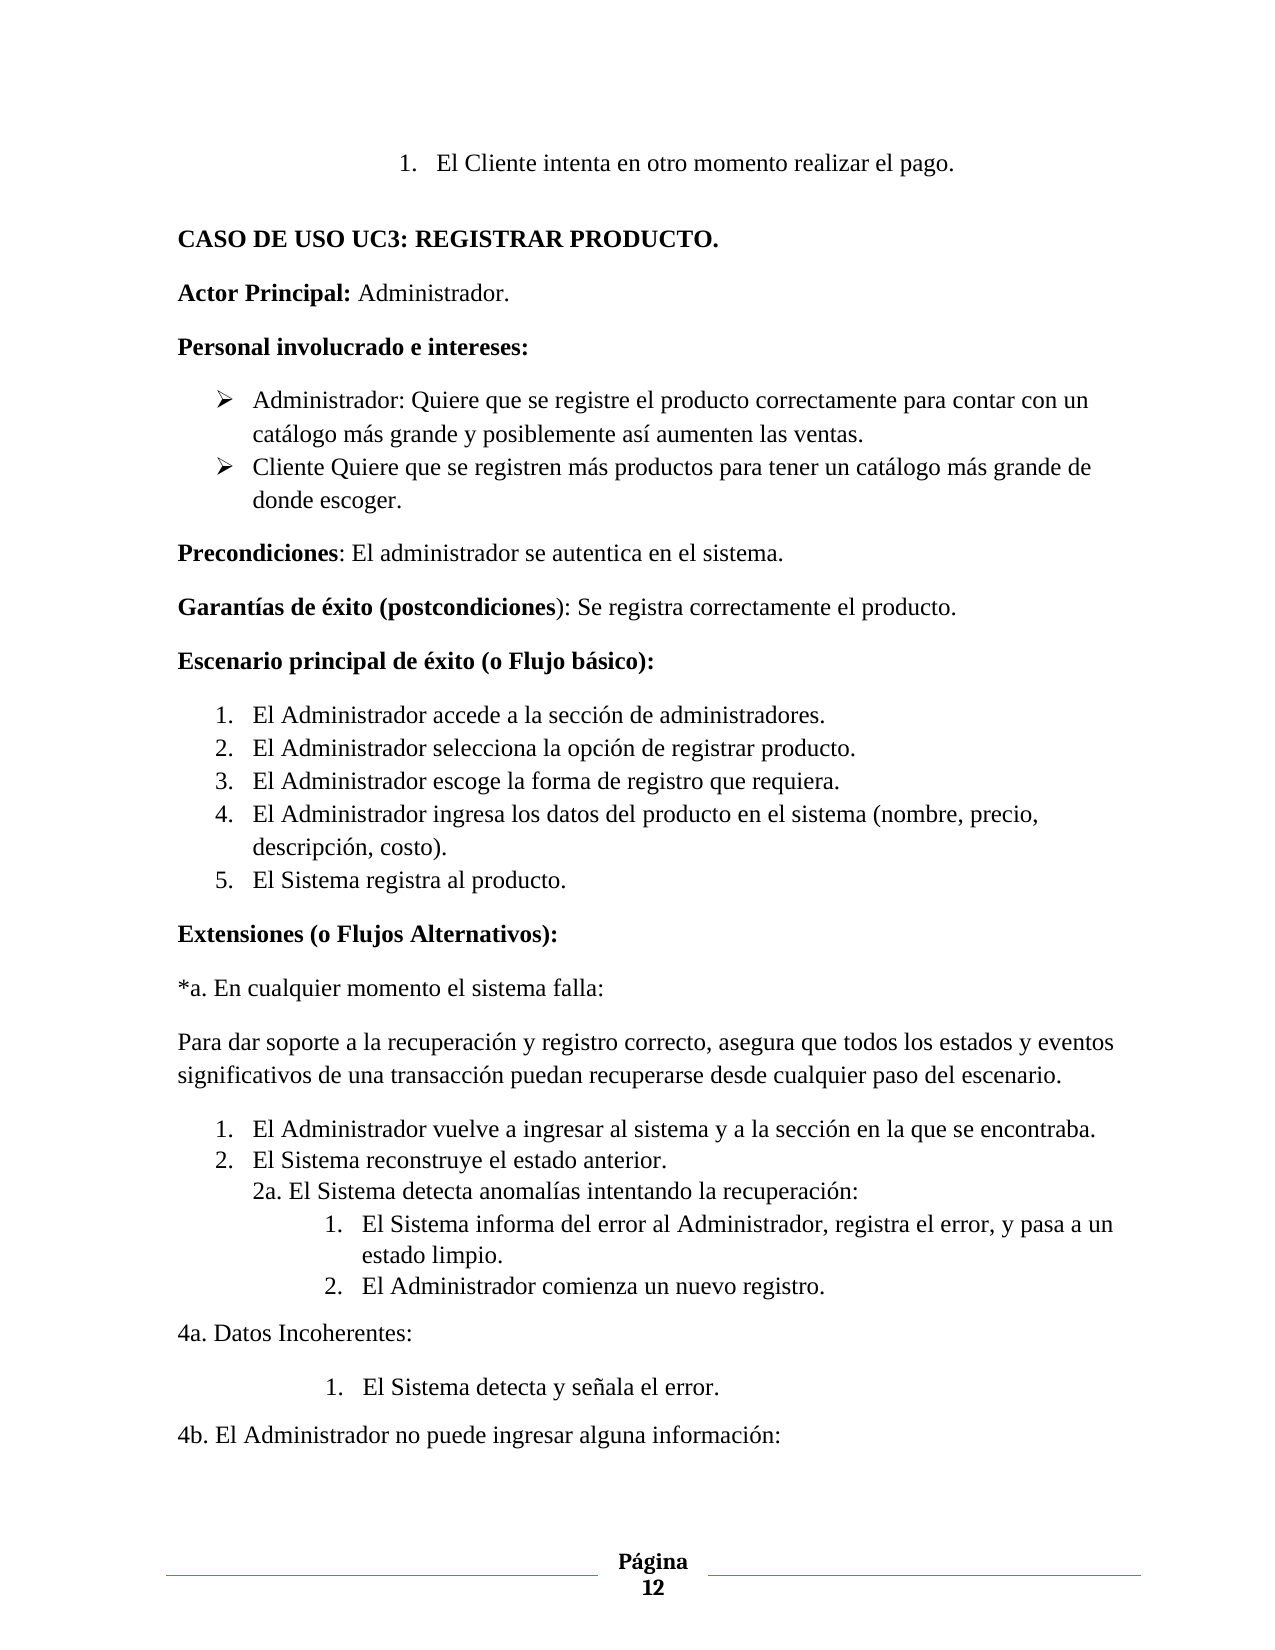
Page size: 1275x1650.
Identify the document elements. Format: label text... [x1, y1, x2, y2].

list El Administrador escoge la forma de registro que requiera. [215, 766, 1152, 795]
list Cliente Quiere que se registren más productos para tener un catálogo más grande de donde escoger. [215, 452, 1152, 513]
text 4b. El Administrador no puede ingresar alguna información: [177, 1420, 1152, 1449]
text Precondiciones: El administrador se autentica en el sistema. [177, 538, 1152, 567]
text Personal involucrado e intereses: [177, 332, 1152, 361]
list El Administrador vuelve a ingresar al sistema y a la sección en la que se encontraba. [215, 1114, 1152, 1142]
text CASO DE USO UC3: REGISTRAR PRODUCTO. [177, 224, 1152, 253]
text 4a. Datos Incoherentes: [177, 1318, 1152, 1347]
list El Administrador accede a la sección de administradores. [215, 700, 1152, 729]
list El Administrador comienza un nuevo registro. [324, 1271, 1152, 1299]
text *a. En cualquier momento el sistema falla: [177, 973, 1152, 1002]
list El Administrador selecciona la opción de registrar producto. [215, 733, 1152, 762]
list El Administrador ingresa los datos del producto en el sistema (nombre, precio, descripción, costo). [215, 799, 1152, 861]
list El Cliente intenta en otro momento realizar el pago. [398, 148, 1152, 176]
list El Sistema detecta y señala el error. [325, 1372, 1152, 1401]
list El Sistema registra al producto. [215, 865, 1152, 894]
text Actor Principal: Administrador. [177, 278, 1152, 307]
text Escenario principal de éxito (o Flujo básico): [177, 646, 1152, 675]
text Garantías de éxito (postcondiciones): Se registra correctamente el producto. [177, 592, 1152, 621]
text Para dar soporte a la recuperación y registro correcto, asegura que todos los estados y eventos significativos de una transacción puedan recuperarse desde cualquier paso del escenario. [177, 1027, 1152, 1088]
list El Sistema reconstruye el estado anterior. [215, 1145, 1152, 1173]
list El Sistema informa del error al Administrador, registra el error, y pasa a un estado limpio. [324, 1209, 1152, 1268]
list Administrador: Quiere que se registre el producto correctamente para contar con un catálogo más grande y posiblemente así aumenten las ventas. [215, 386, 1152, 447]
text Extensiones (o Flujos Alternativos): [177, 919, 1152, 948]
list 2a. El Sistema detecta anomalías intentando la recuperación: [252, 1176, 1152, 1204]
